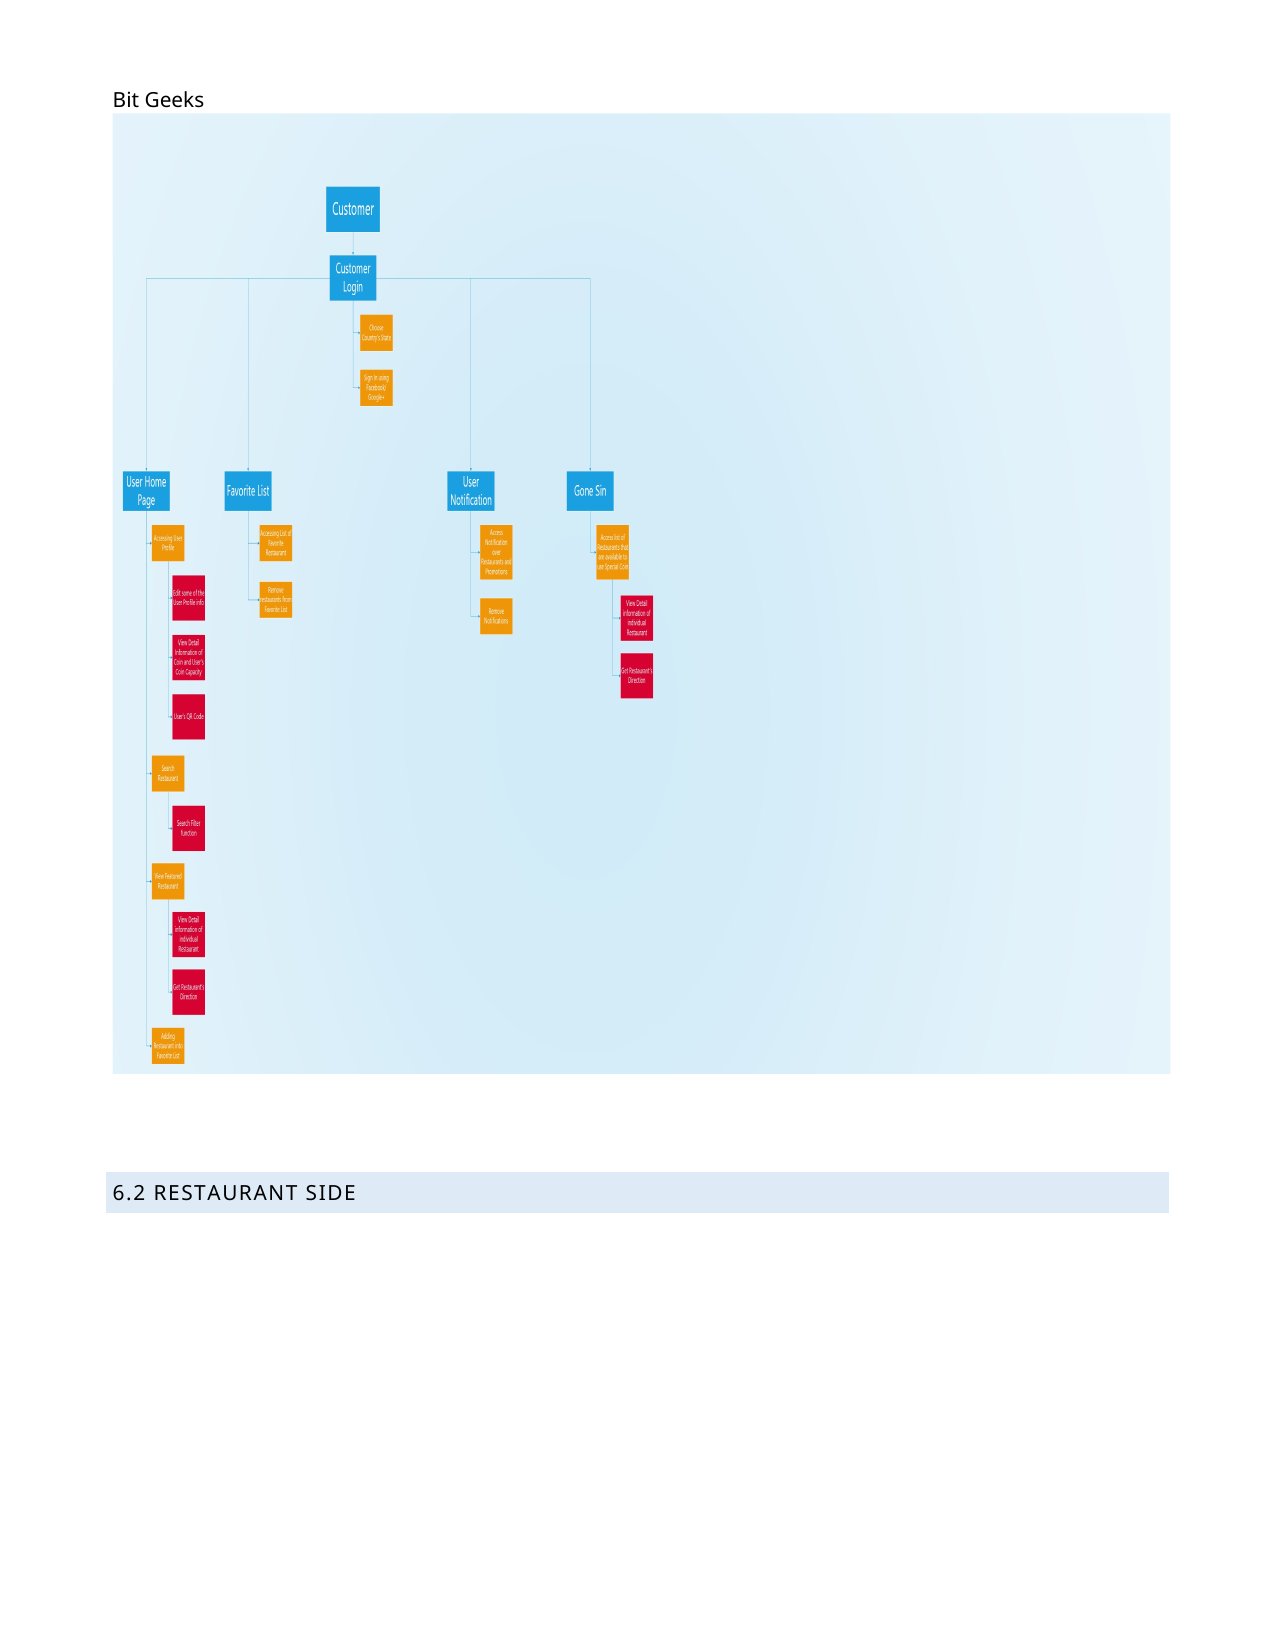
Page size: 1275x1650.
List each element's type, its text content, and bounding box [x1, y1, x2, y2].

subtitle 6.2 Restaurant Side [113, 1178, 1162, 1206]
picture [112, 113, 1171, 1074]
